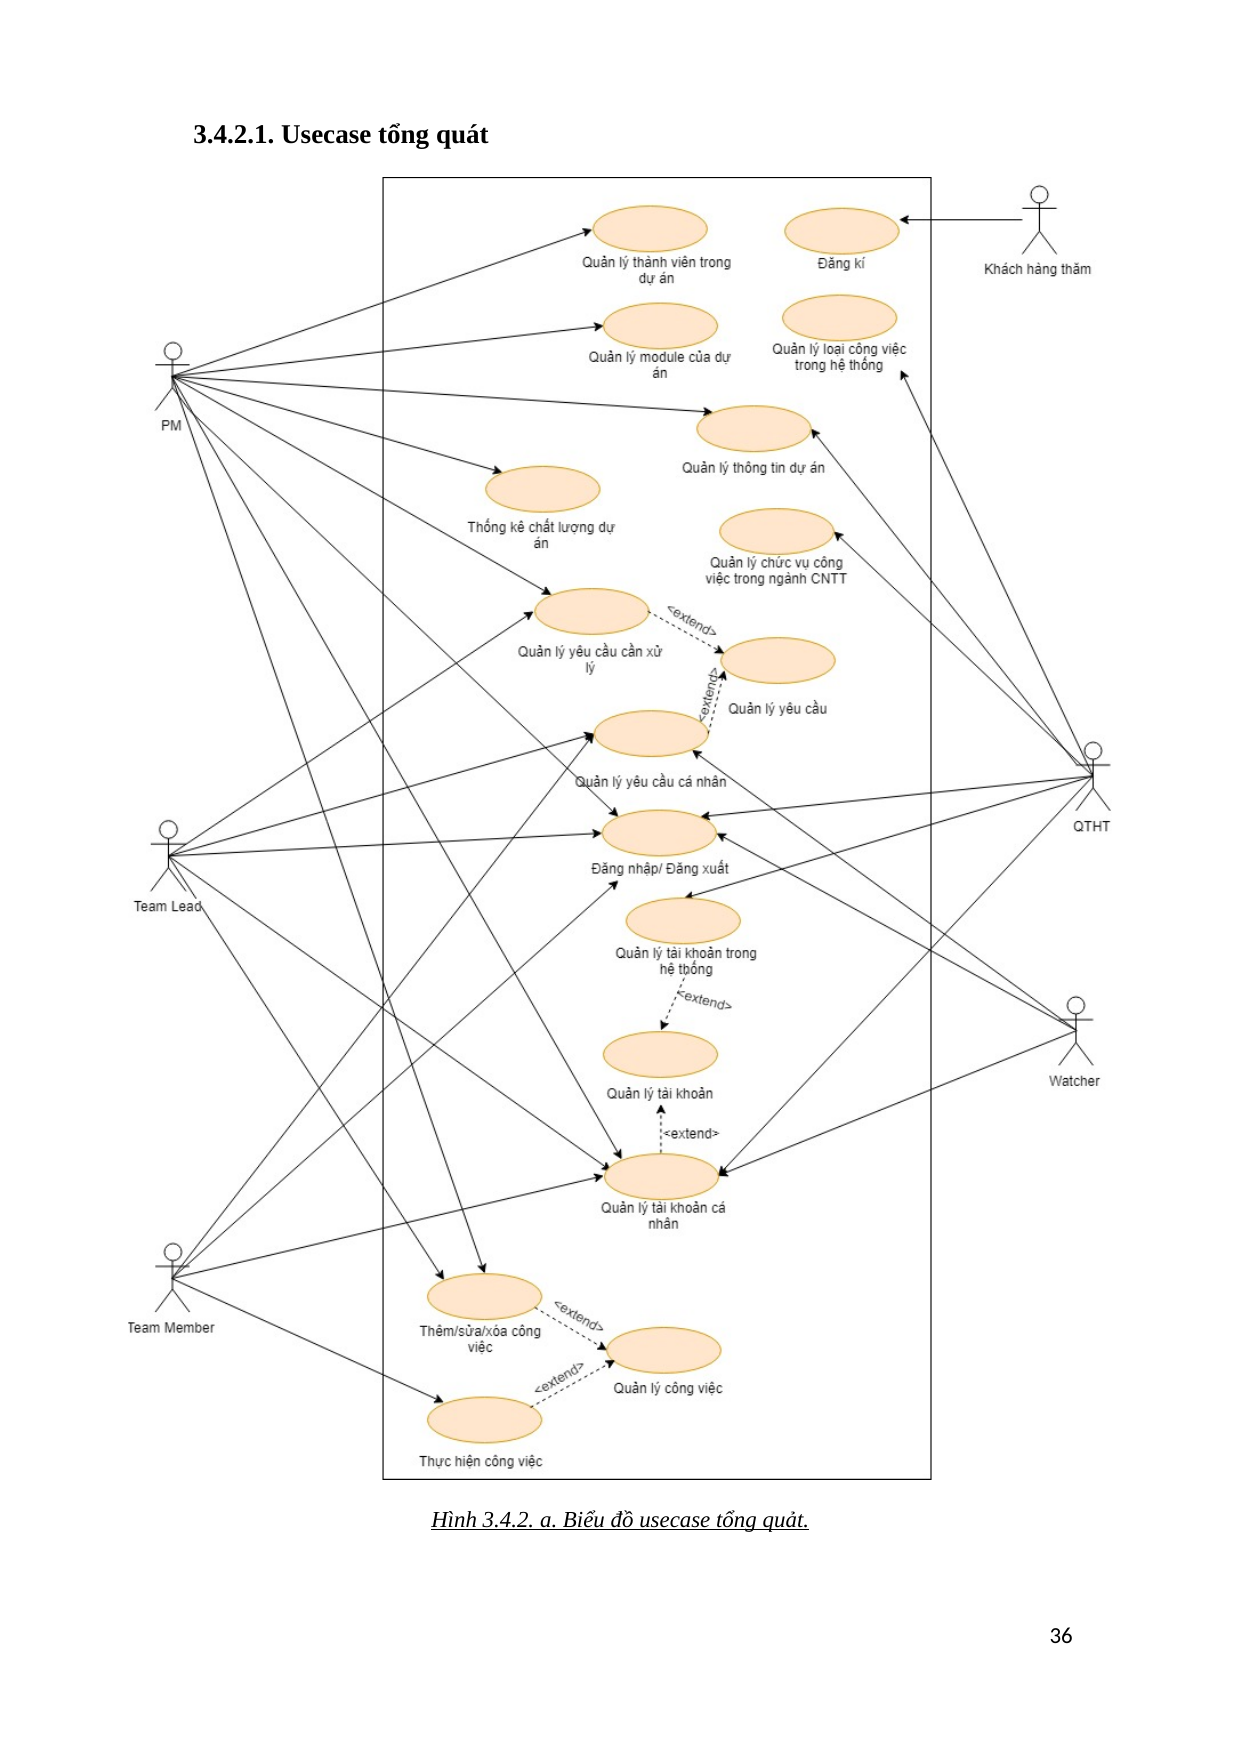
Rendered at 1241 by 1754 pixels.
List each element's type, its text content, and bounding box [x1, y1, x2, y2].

text Hình 3.4.2. a. Biểu đồ usecase tổng quảt. [118, 1506, 1122, 1533]
subtitle 3.4.2.1. Usecase tổng quát [118, 118, 1122, 149]
picture [128, 177, 1112, 1480]
